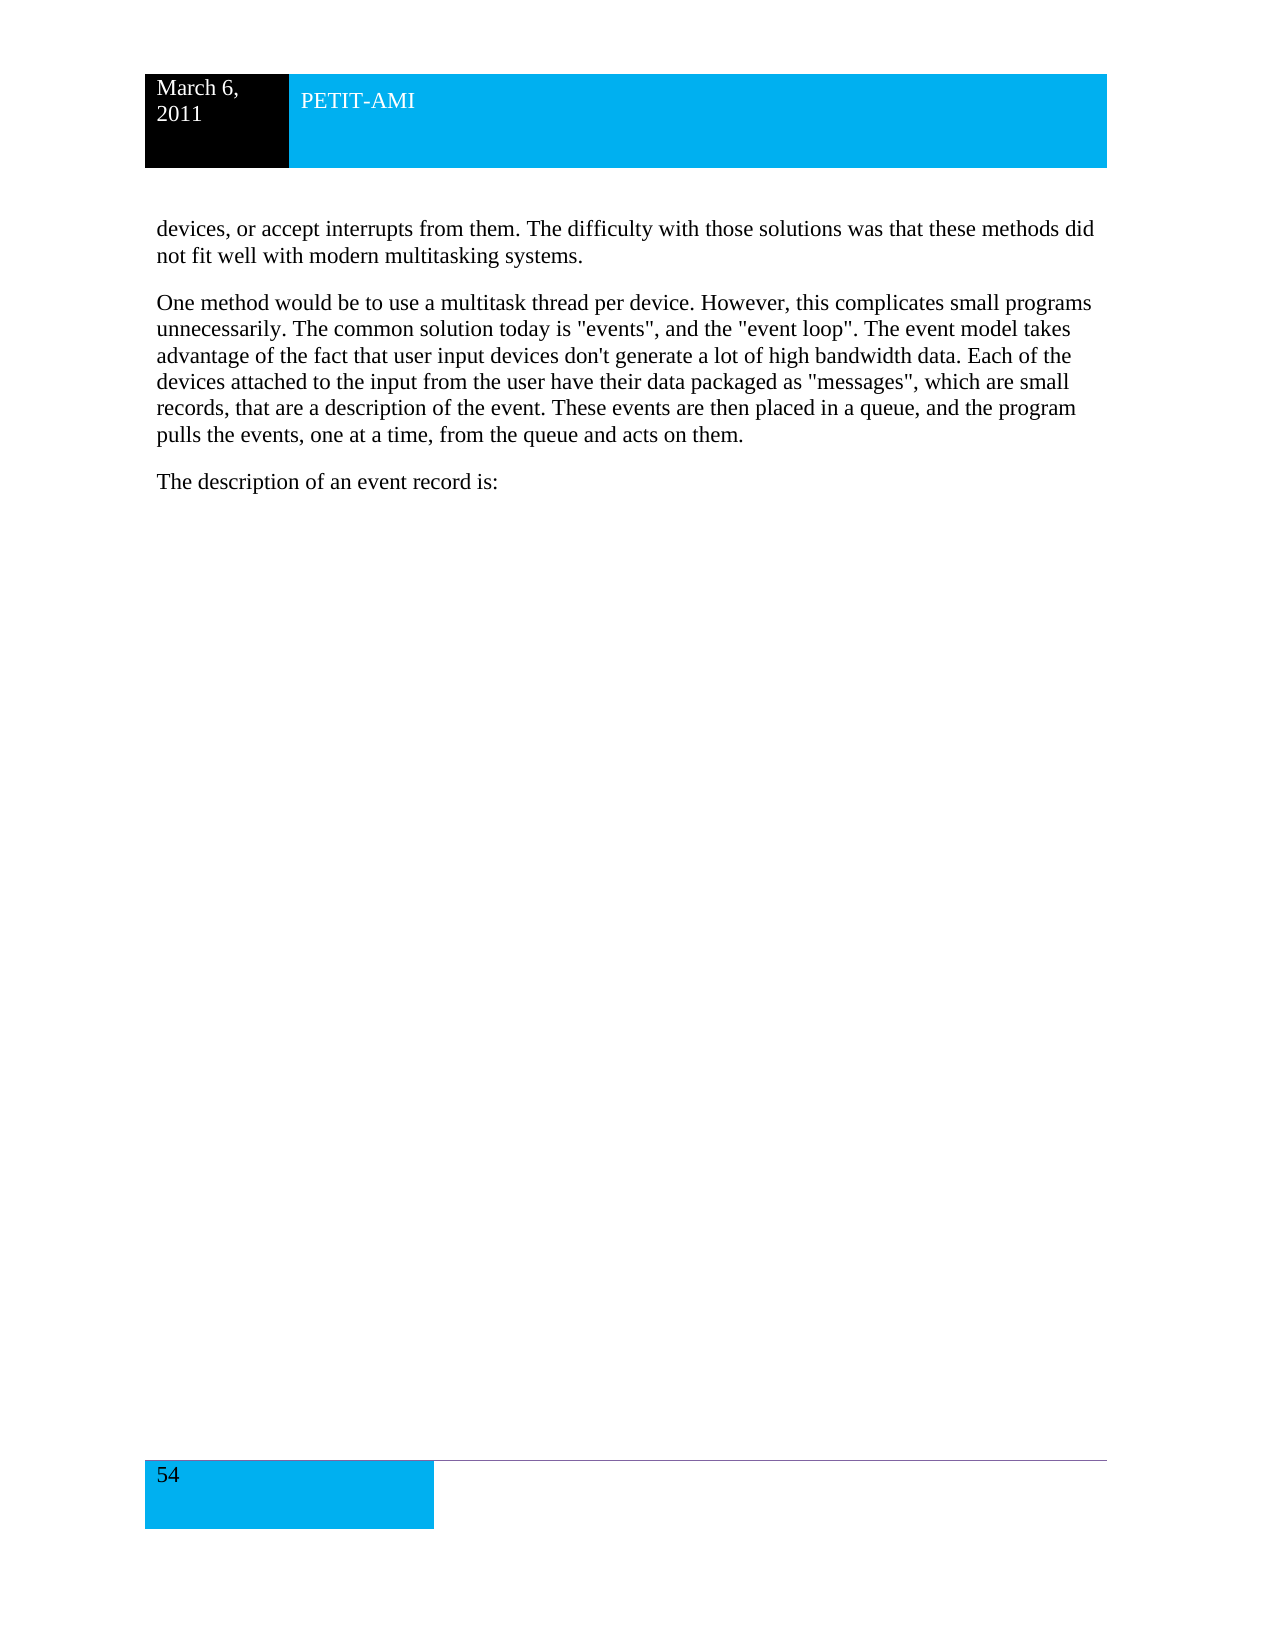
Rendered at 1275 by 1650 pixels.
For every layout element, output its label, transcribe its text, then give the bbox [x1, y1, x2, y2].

text The description of an event record is: [156, 468, 1118, 494]
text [156, 215, 1118, 268]
text One method would be to use a multitask thread per device. However, this complicates small programs unnecessarily. The common solution today is "events", and the "event loop". The event model takes advantage of the fact that user input devices don't generate a lot of high bandwidth data. Each of the devices attached to the input from the user have their data packaged as "messages", which are small records, that are a description of the event. These events are then placed in a queue, and the program pulls the events, one at a time, from the queue and acts on them. [156, 289, 1118, 447]
